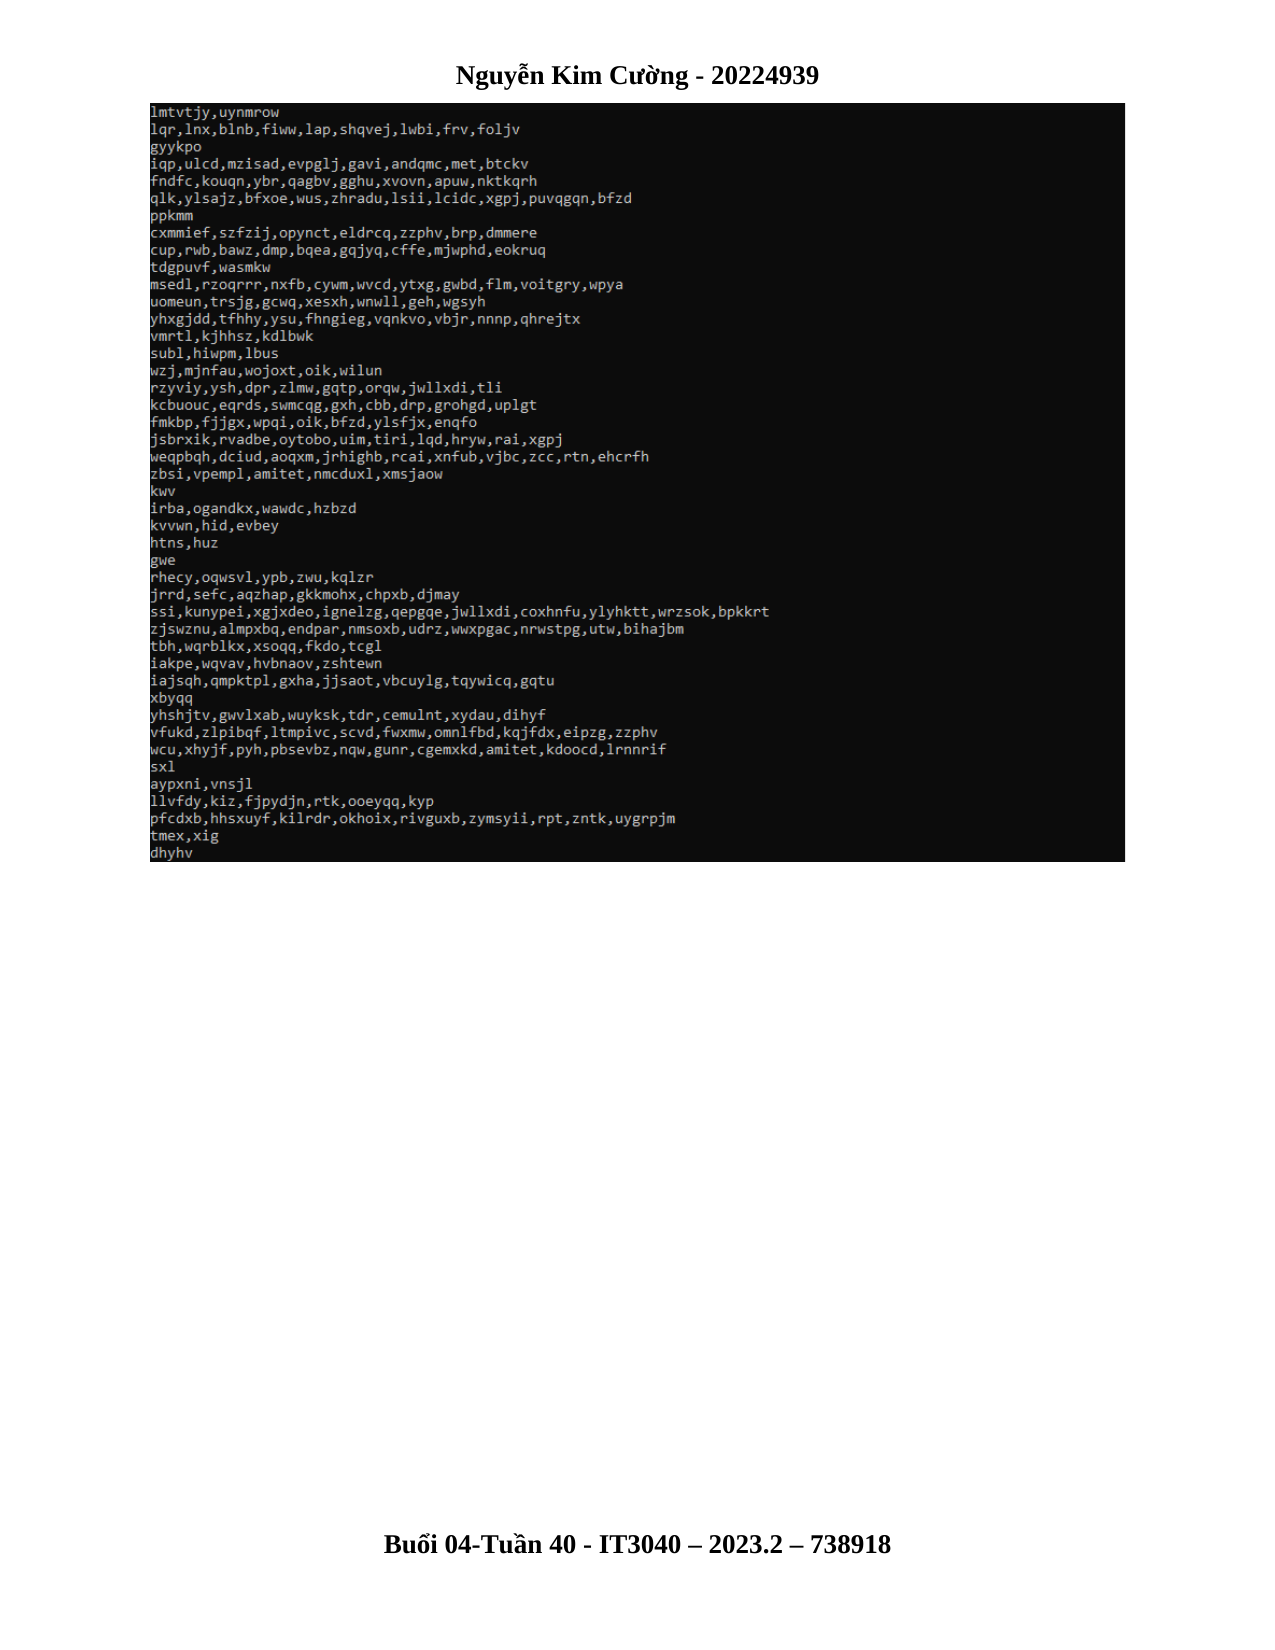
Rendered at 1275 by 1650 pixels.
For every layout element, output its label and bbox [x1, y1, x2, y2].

picture [150, 103, 1125, 862]
